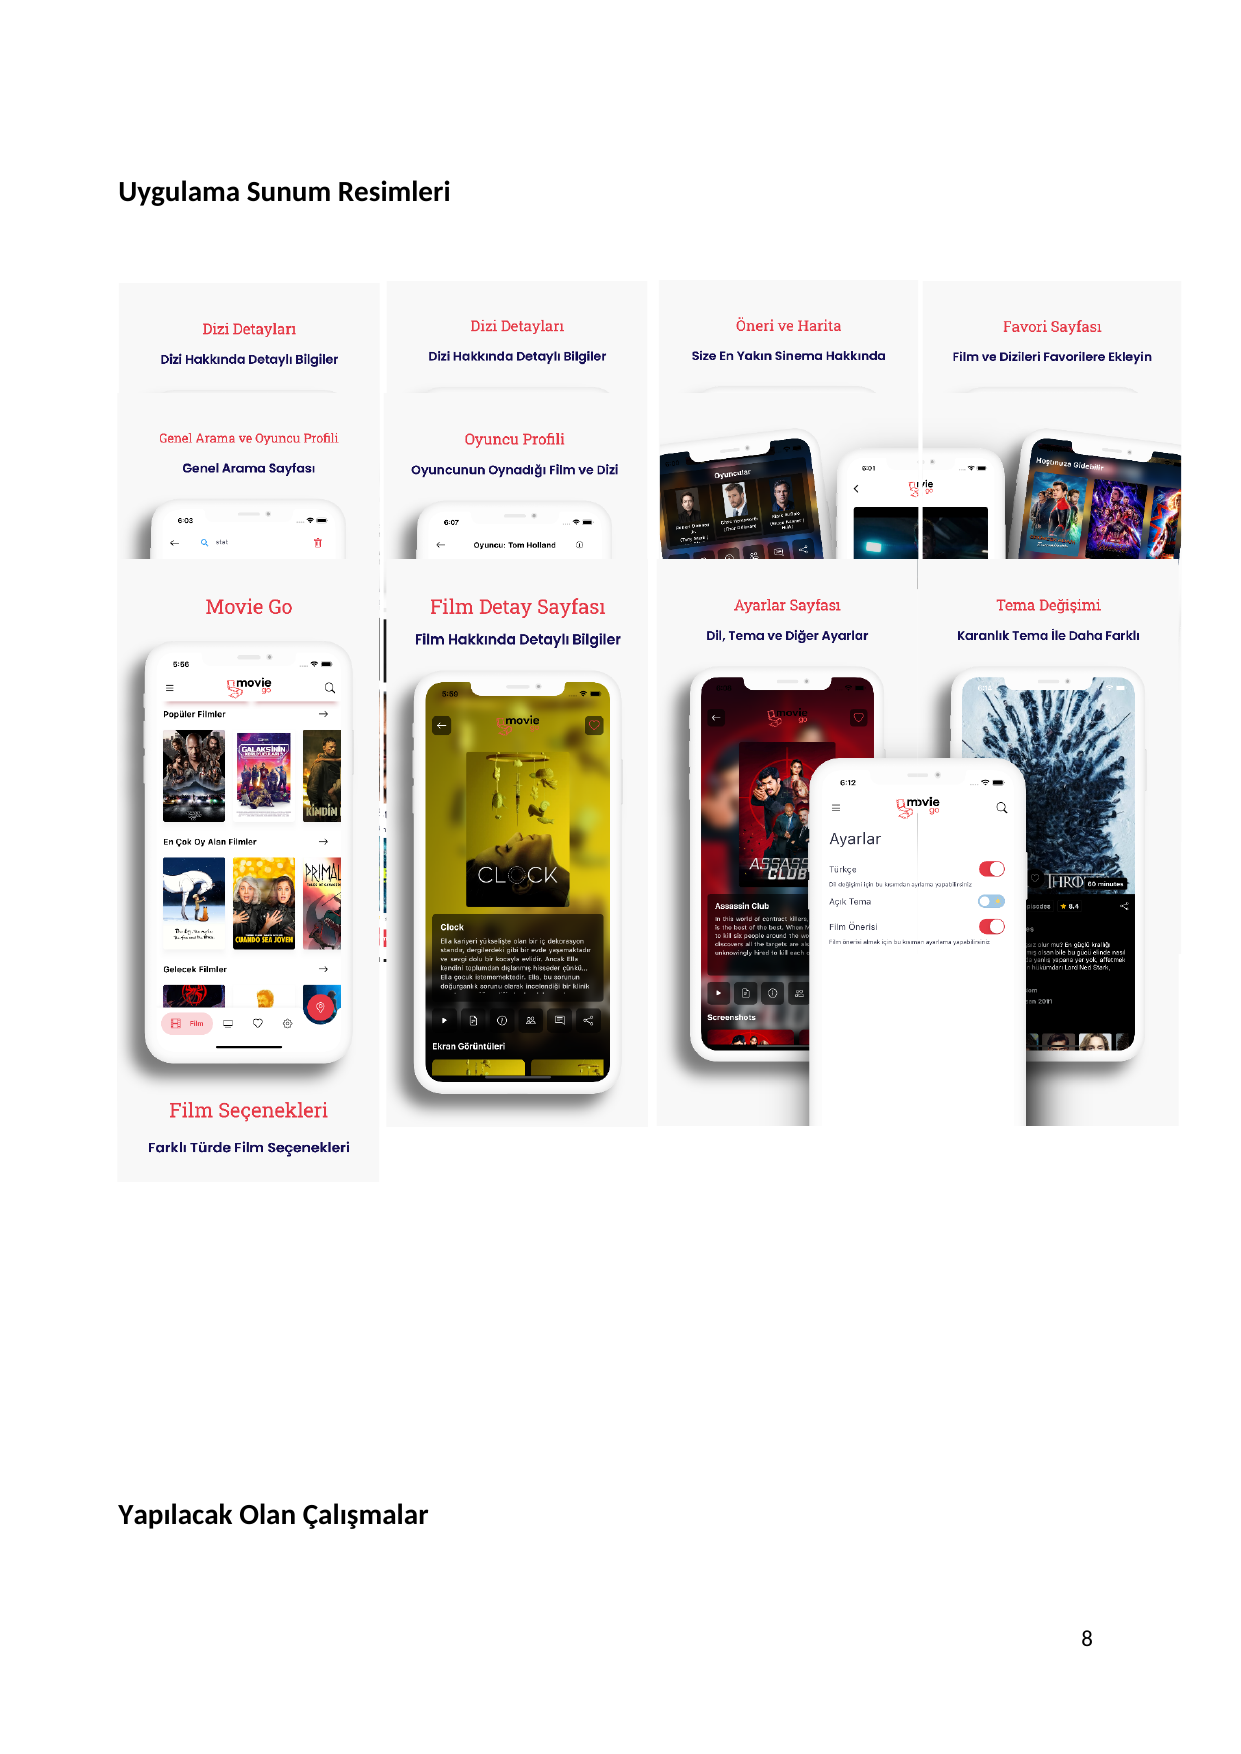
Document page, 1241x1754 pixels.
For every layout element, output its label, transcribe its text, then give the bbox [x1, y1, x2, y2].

text Yapılacak Olan Çalışmalar [118, 1496, 1092, 1531]
text Uygulama Sunum Resimleri [118, 173, 1092, 209]
picture [117, 283, 380, 1182]
picture [656, 280, 1182, 1126]
picture [383, 281, 648, 1127]
